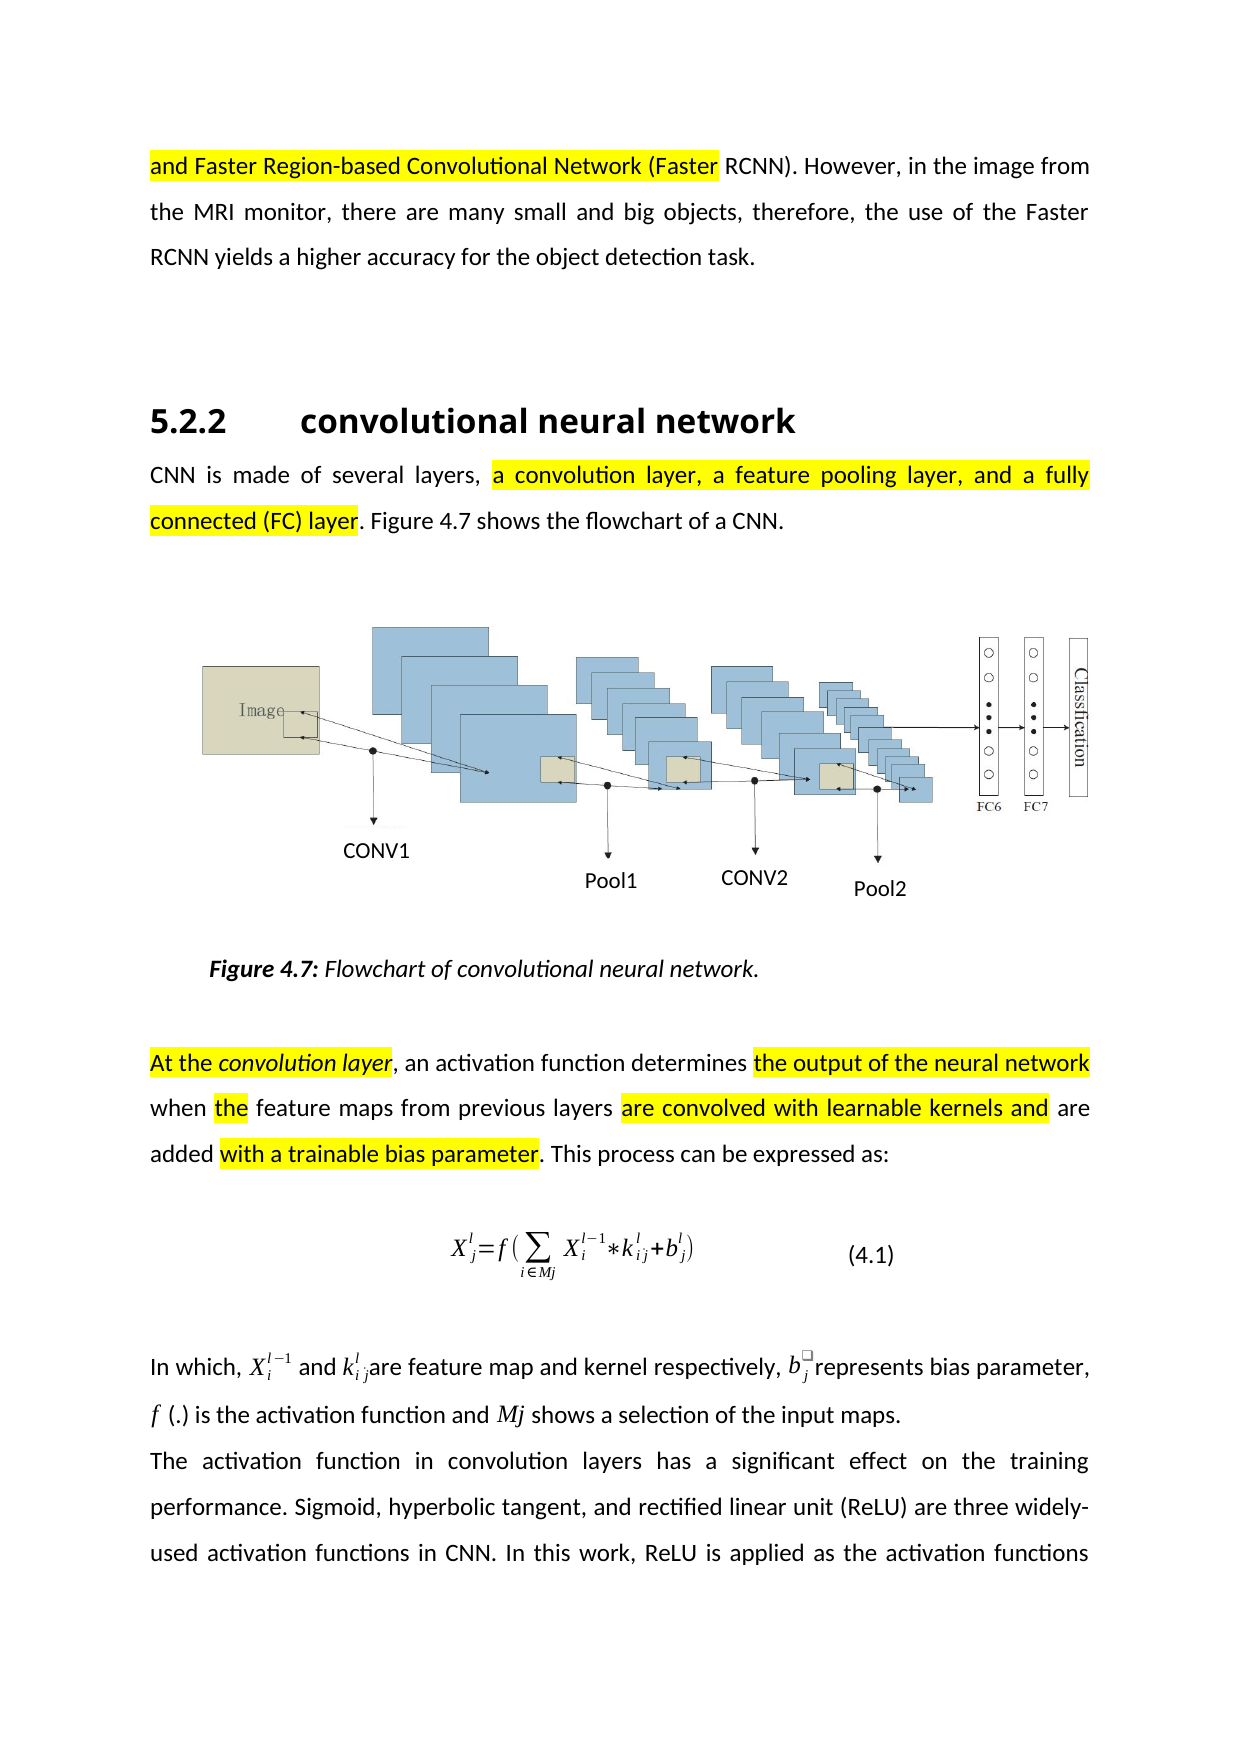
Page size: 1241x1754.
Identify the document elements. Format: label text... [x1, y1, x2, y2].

picture [150, 596, 1168, 892]
subtitle convolutional neural network [150, 398, 1090, 444]
text (4.1) [375, 1229, 1090, 1281]
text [150, 150, 1090, 272]
text In which, and are feature map and kernel respectively, represents bias parameter, (.) is the activation function and shows a selection of the input maps. [150, 1349, 1090, 1430]
text CNN is made of several layers, a convolution layer, a feature pooling layer, and a fully connected (FC) layer. Figure 4.7 shows the flowchart of a CNN. [150, 460, 1090, 536]
text Figure 4.7: Flowchart of convolutional neural network. [209, 953, 1031, 984]
text At the convolution layer, an activation function determines the output of the neural network when the feature maps from previous layers are convolved with learnable kernels and are added with a trainable bias parameter. This process can be expressed as: [150, 1047, 1090, 1169]
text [150, 1445, 1090, 1567]
